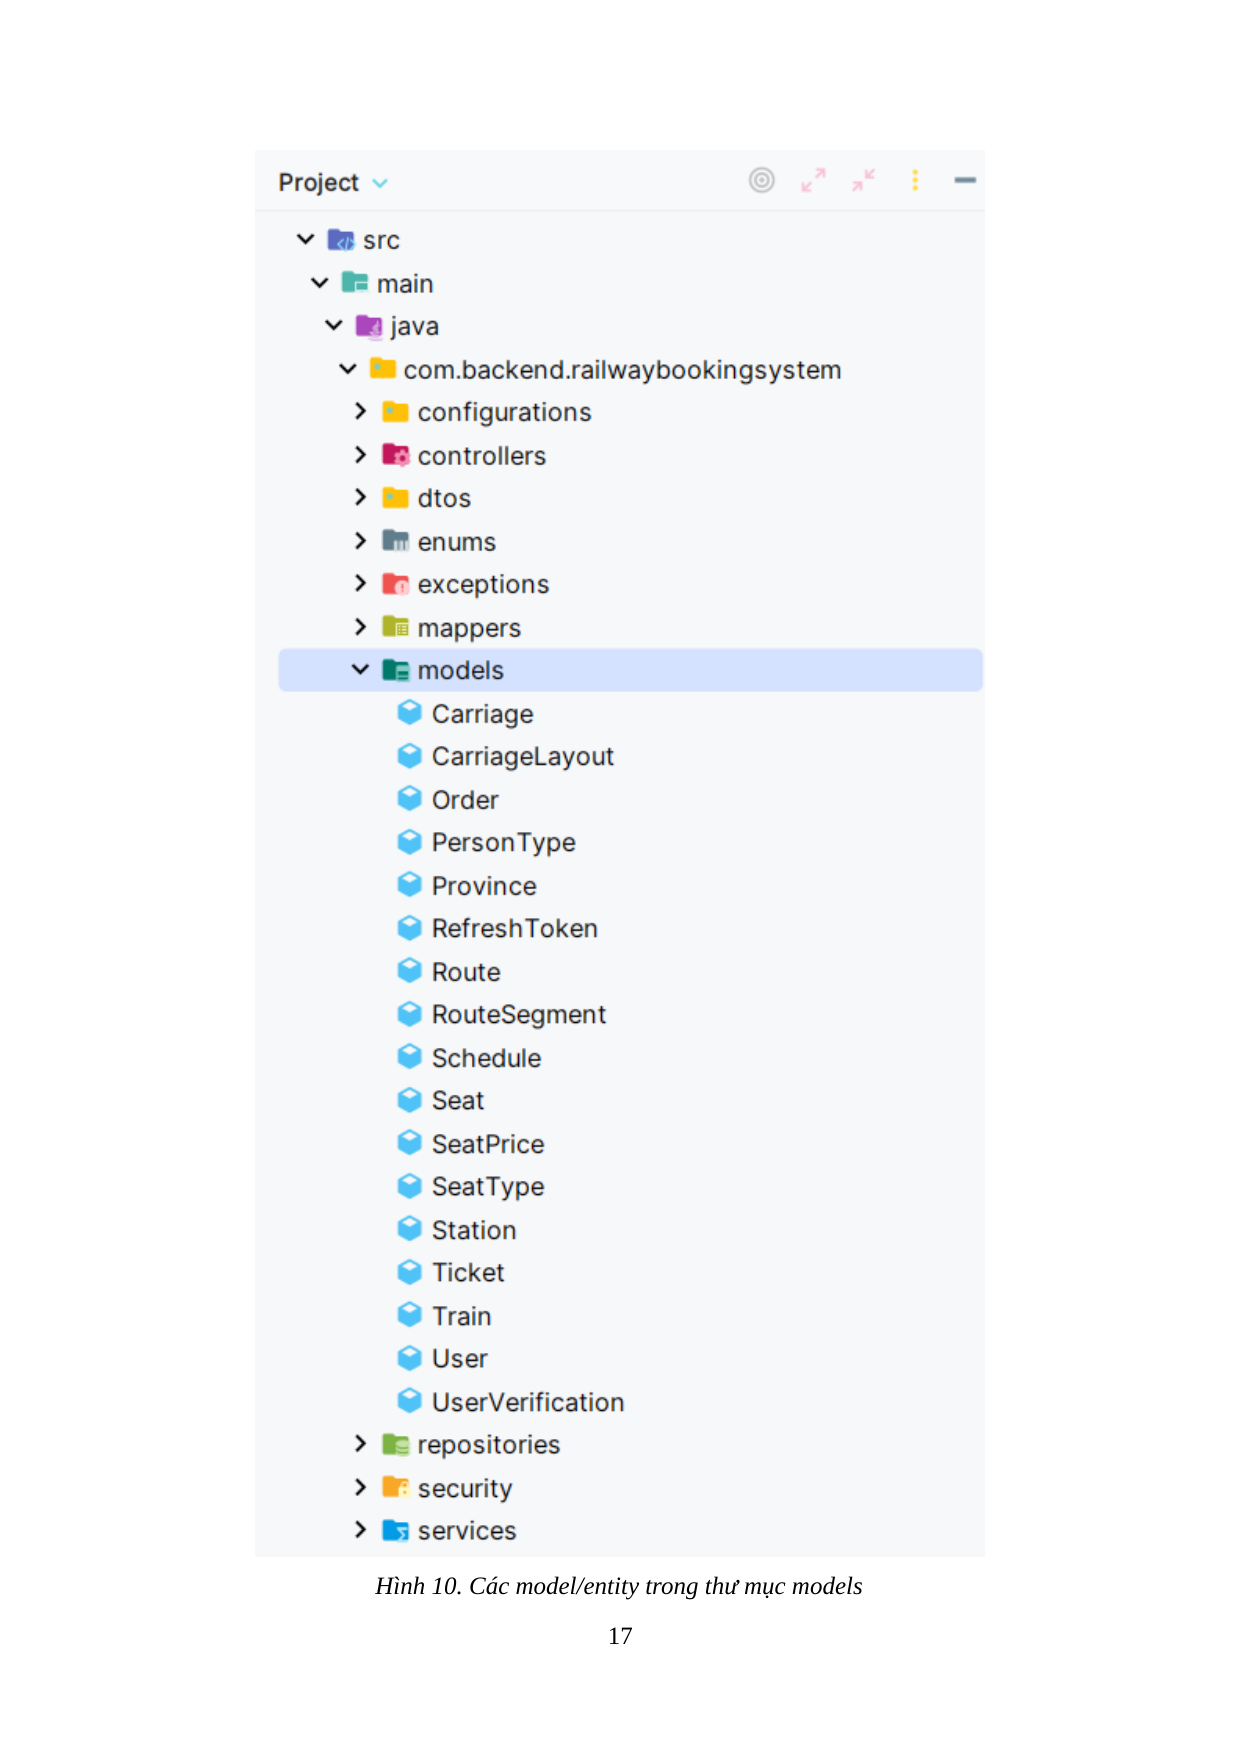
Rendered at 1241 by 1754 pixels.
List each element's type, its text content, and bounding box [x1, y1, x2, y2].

text Hình 10. Các model/entity trong thư mục models [150, 1571, 1090, 1599]
picture [255, 150, 986, 1557]
